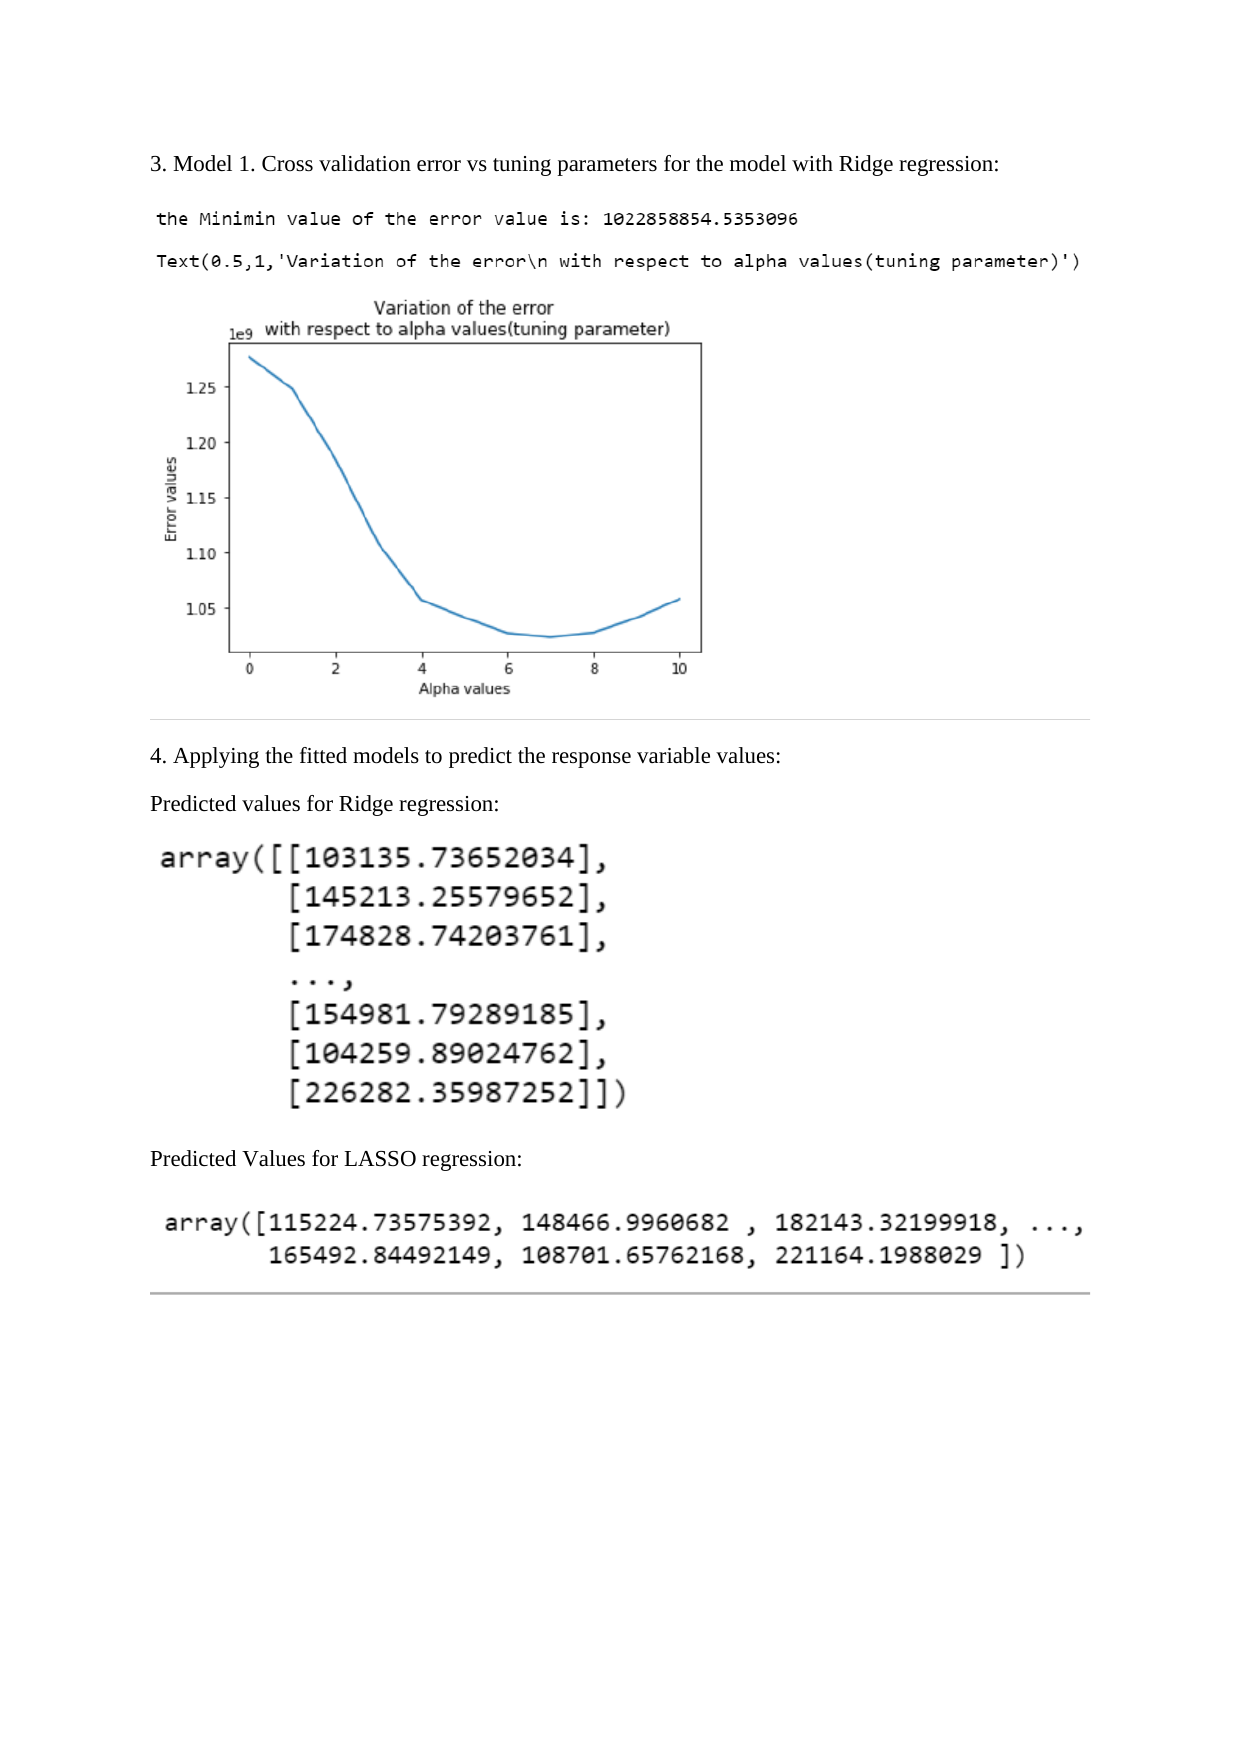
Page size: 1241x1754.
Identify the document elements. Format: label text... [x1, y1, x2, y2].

text Predicted values for Ridge regression: [150, 790, 1090, 817]
text 4. Applying the fitted models to predict the response variable values: [150, 742, 1090, 768]
text Predicted Values for LASSO regression: [150, 1145, 1090, 1172]
text 3. Model 1. Cross validation error vs tuning parameters for the model with Ridge regression: [150, 150, 1090, 176]
picture [150, 838, 639, 1123]
picture [150, 1193, 1091, 1304]
picture [150, 198, 1091, 720]
